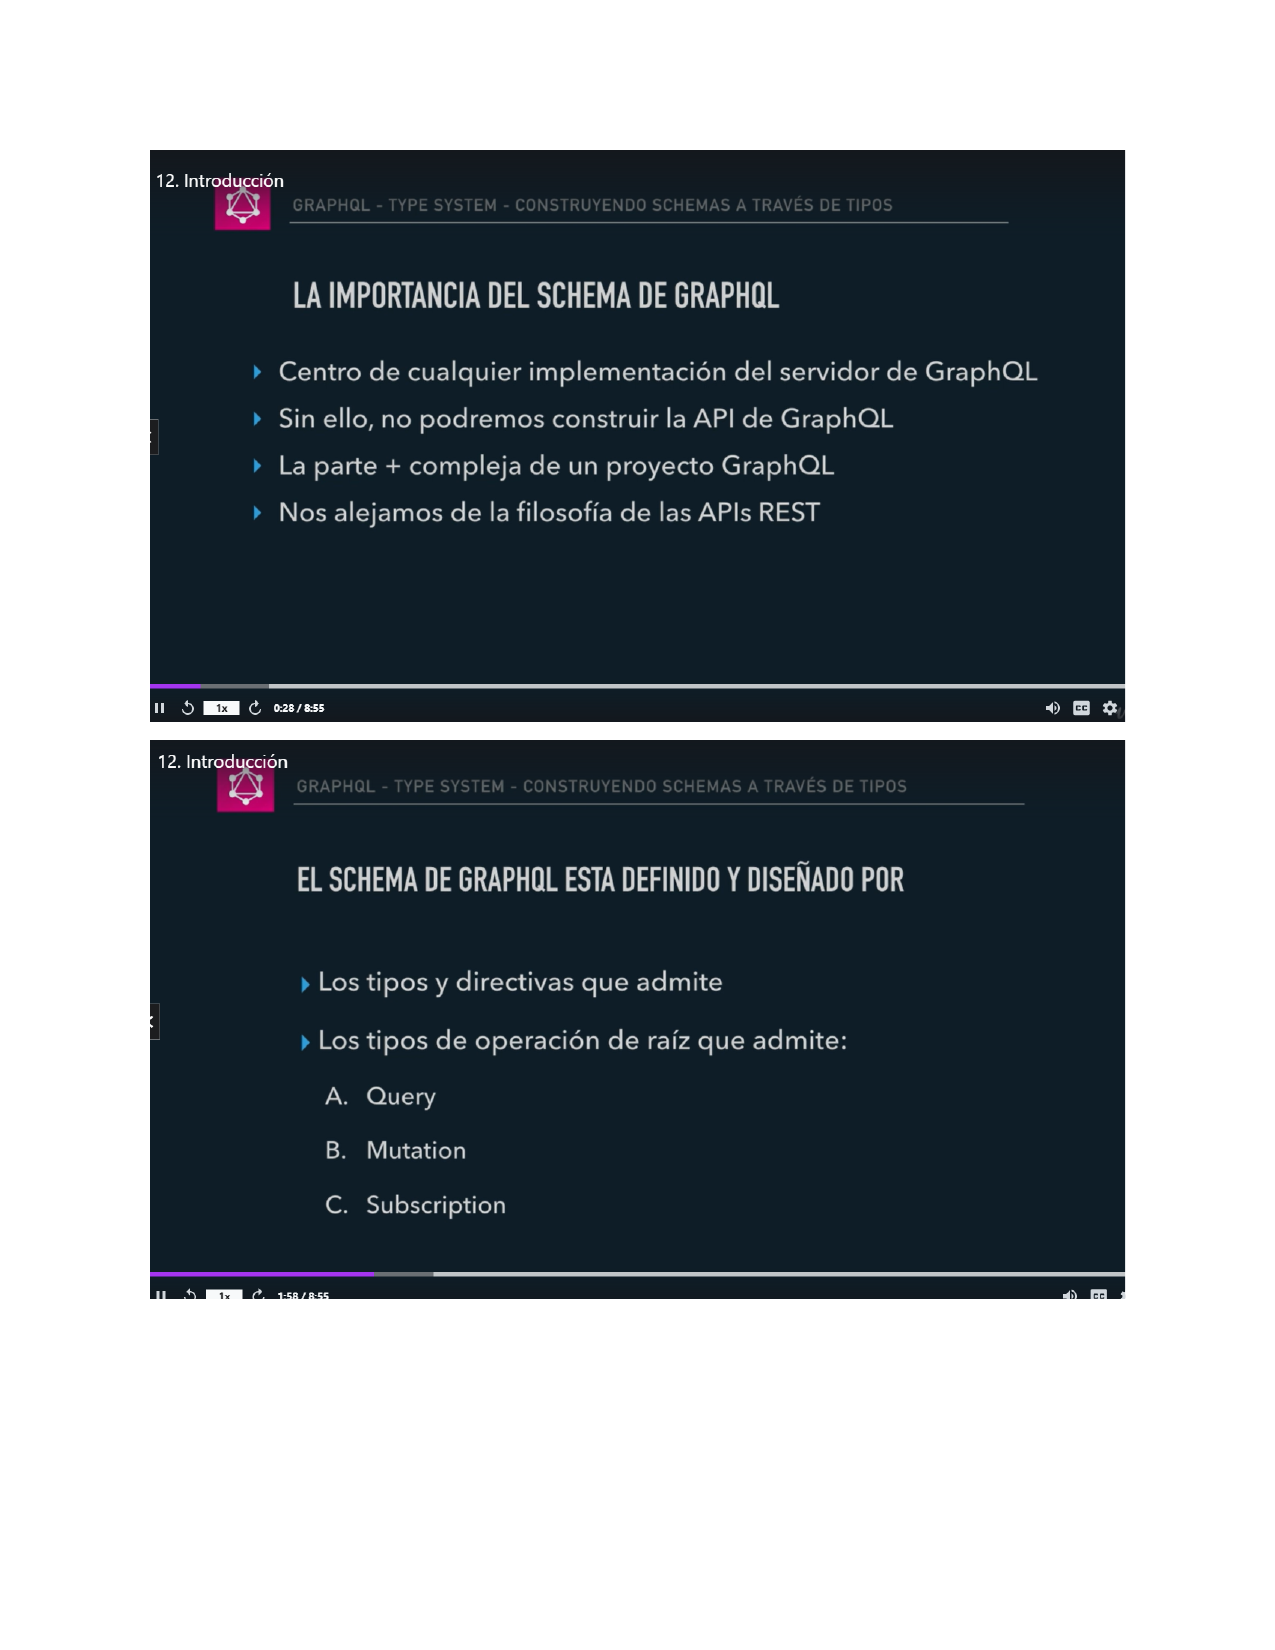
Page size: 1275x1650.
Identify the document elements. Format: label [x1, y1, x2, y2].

picture [150, 150, 1125, 722]
picture [150, 740, 1125, 1299]
